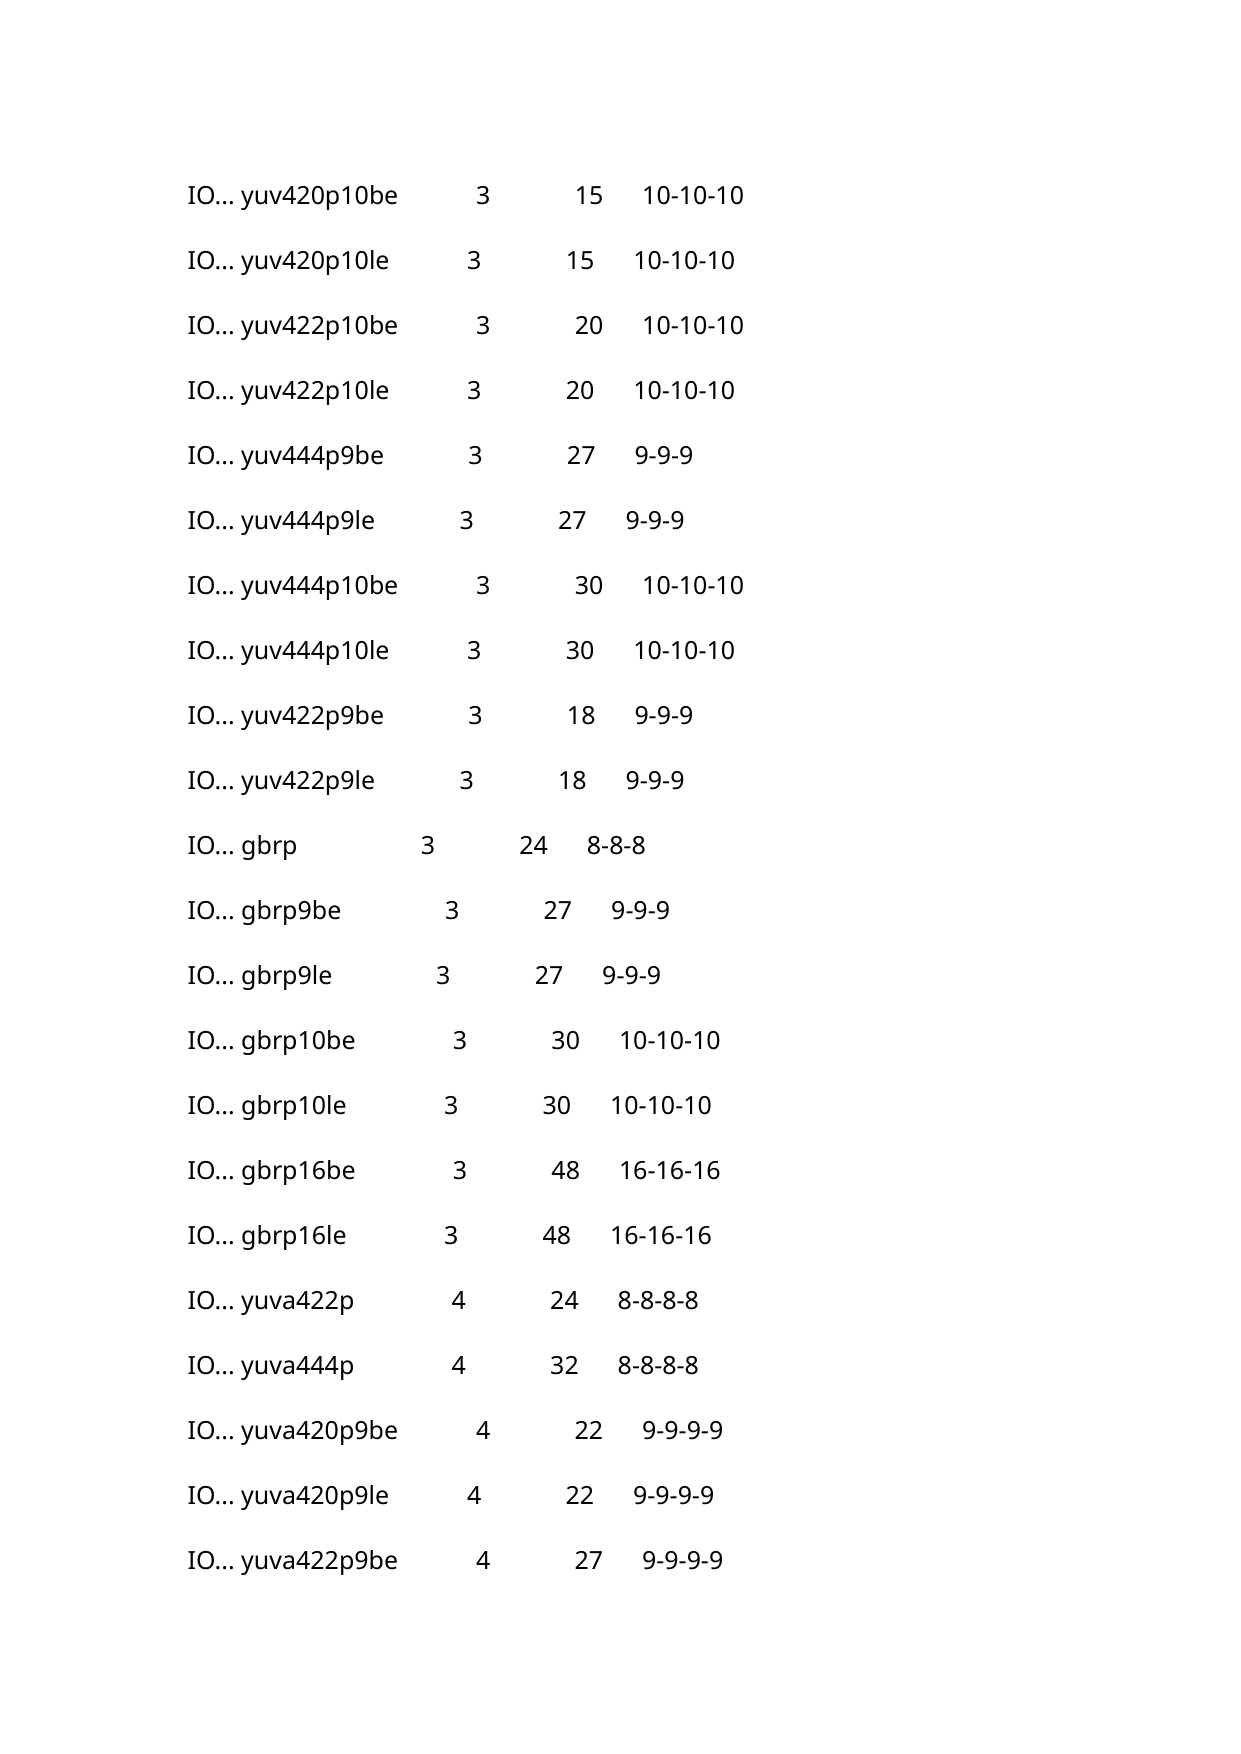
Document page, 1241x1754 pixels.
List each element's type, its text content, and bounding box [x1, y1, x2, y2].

list IO... yuv444p9be 3 27 9-9-9 [187, 422, 1053, 487]
list IO... gbrp10le 3 30 10-10-10 [187, 1072, 1053, 1137]
list IO... gbrp9le 3 27 9-9-9 [187, 942, 1053, 1007]
list IO... yuva422p9be 4 27 9-9-9-9 [187, 1527, 1053, 1592]
list IO... gbrp10be 3 30 10-10-10 [187, 1007, 1053, 1072]
list IO... gbrp16le 3 48 16-16-16 [187, 1202, 1053, 1267]
list IO... yuva444p 4 32 8-8-8-8 [187, 1332, 1053, 1397]
list IO... yuv444p10le 3 30 10-10-10 [187, 617, 1053, 682]
list IO... yuv422p9le 3 18 9-9-9 [187, 747, 1053, 812]
list IO... gbrp9be 3 27 9-9-9 [187, 877, 1053, 942]
list IO... yuv444p10be 3 30 10-10-10 [187, 552, 1053, 617]
list IO... yuv444p9le 3 27 9-9-9 [187, 487, 1053, 552]
list IO... yuv420p10le 3 15 10-10-10 [187, 227, 1053, 292]
list IO... gbrp 3 24 8-8-8 [187, 812, 1053, 877]
list IO... yuva420p9le 4 22 9-9-9-9 [187, 1462, 1053, 1527]
list IO... yuva422p 4 24 8-8-8-8 [187, 1267, 1053, 1332]
list IO... yuv420p10be 3 15 10-10-10 [187, 162, 1053, 227]
list IO... yuv422p10le 3 20 10-10-10 [187, 357, 1053, 422]
list IO... gbrp16be 3 48 16-16-16 [187, 1137, 1053, 1202]
list IO... yuva420p9be 4 22 9-9-9-9 [187, 1397, 1053, 1462]
list IO... yuv422p10be 3 20 10-10-10 [187, 292, 1053, 357]
list IO... yuv422p9be 3 18 9-9-9 [187, 682, 1053, 747]
